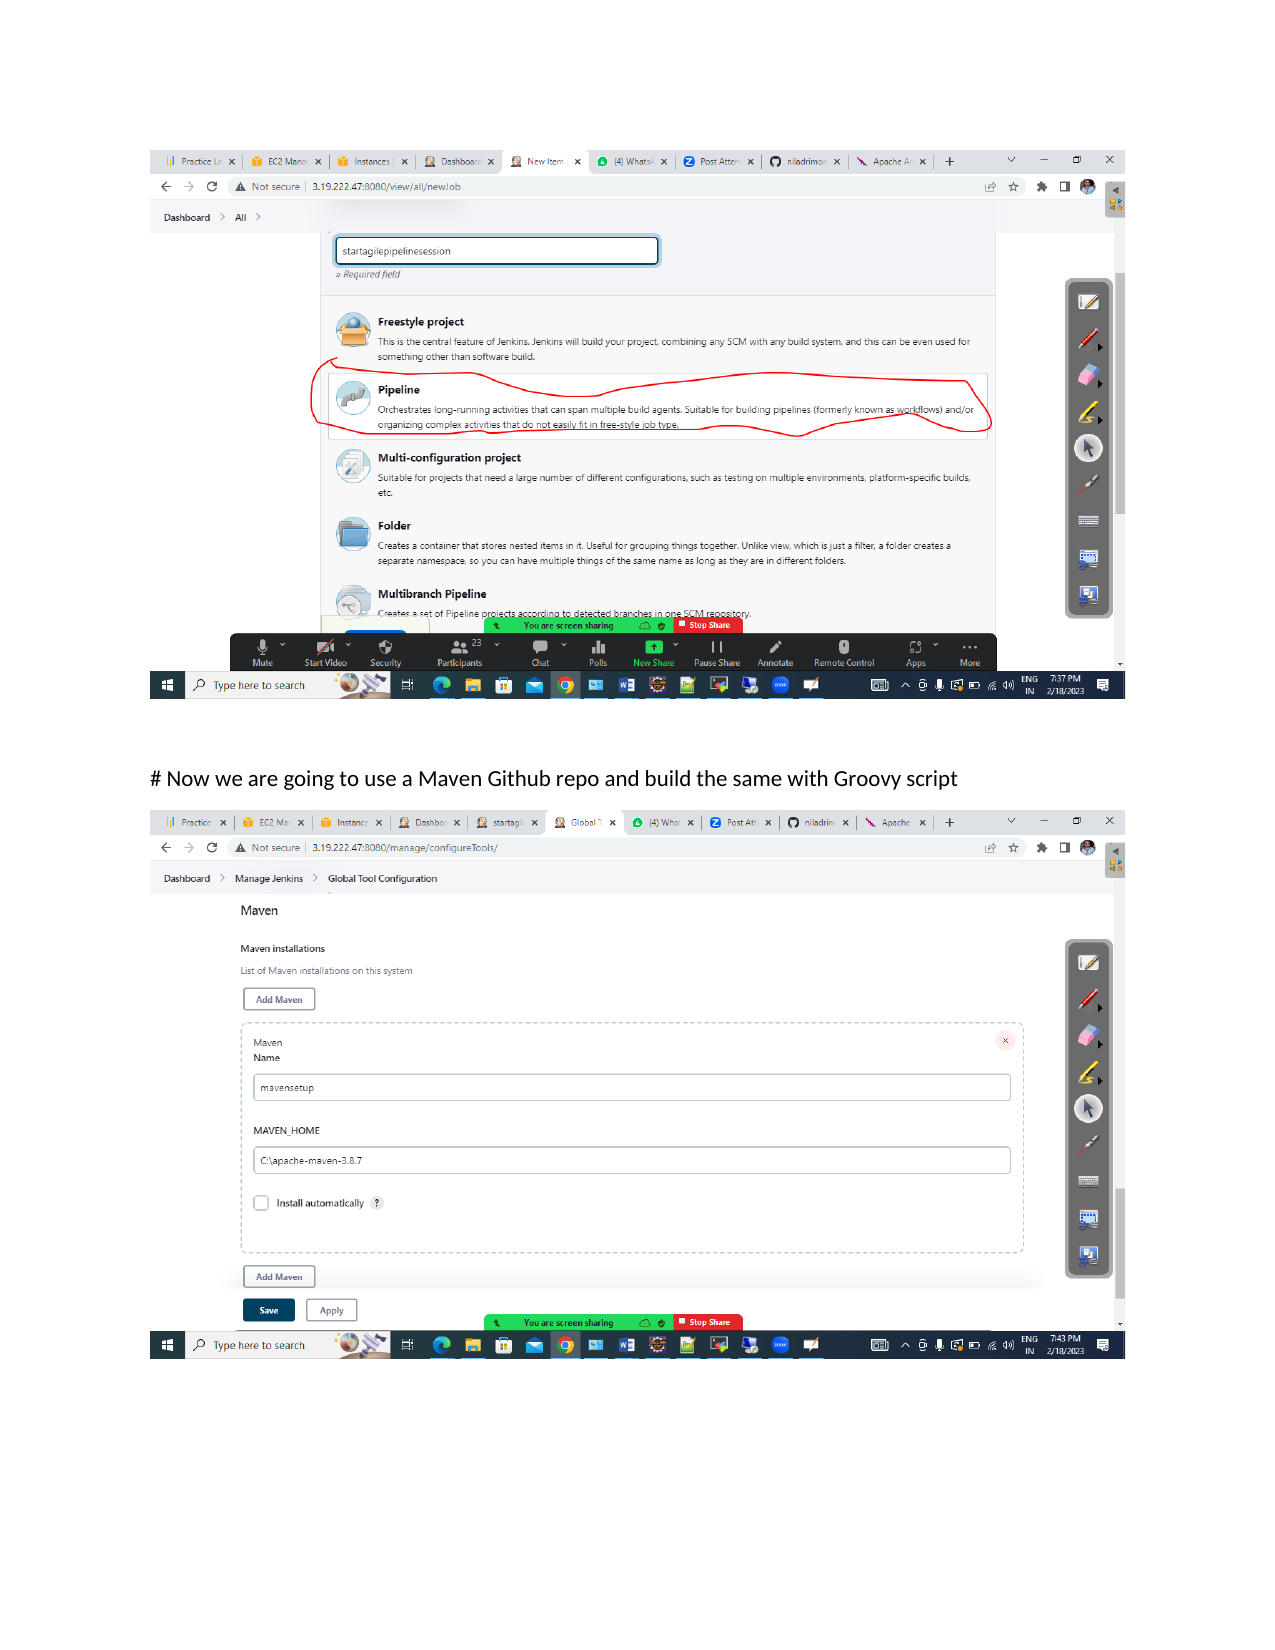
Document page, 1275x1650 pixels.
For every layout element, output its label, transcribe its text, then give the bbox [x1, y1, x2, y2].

picture [150, 150, 1125, 699]
text # Now we are going to use a Maven Github repo and build the same with Groovy script [150, 764, 1125, 792]
picture [150, 810, 1125, 1359]
